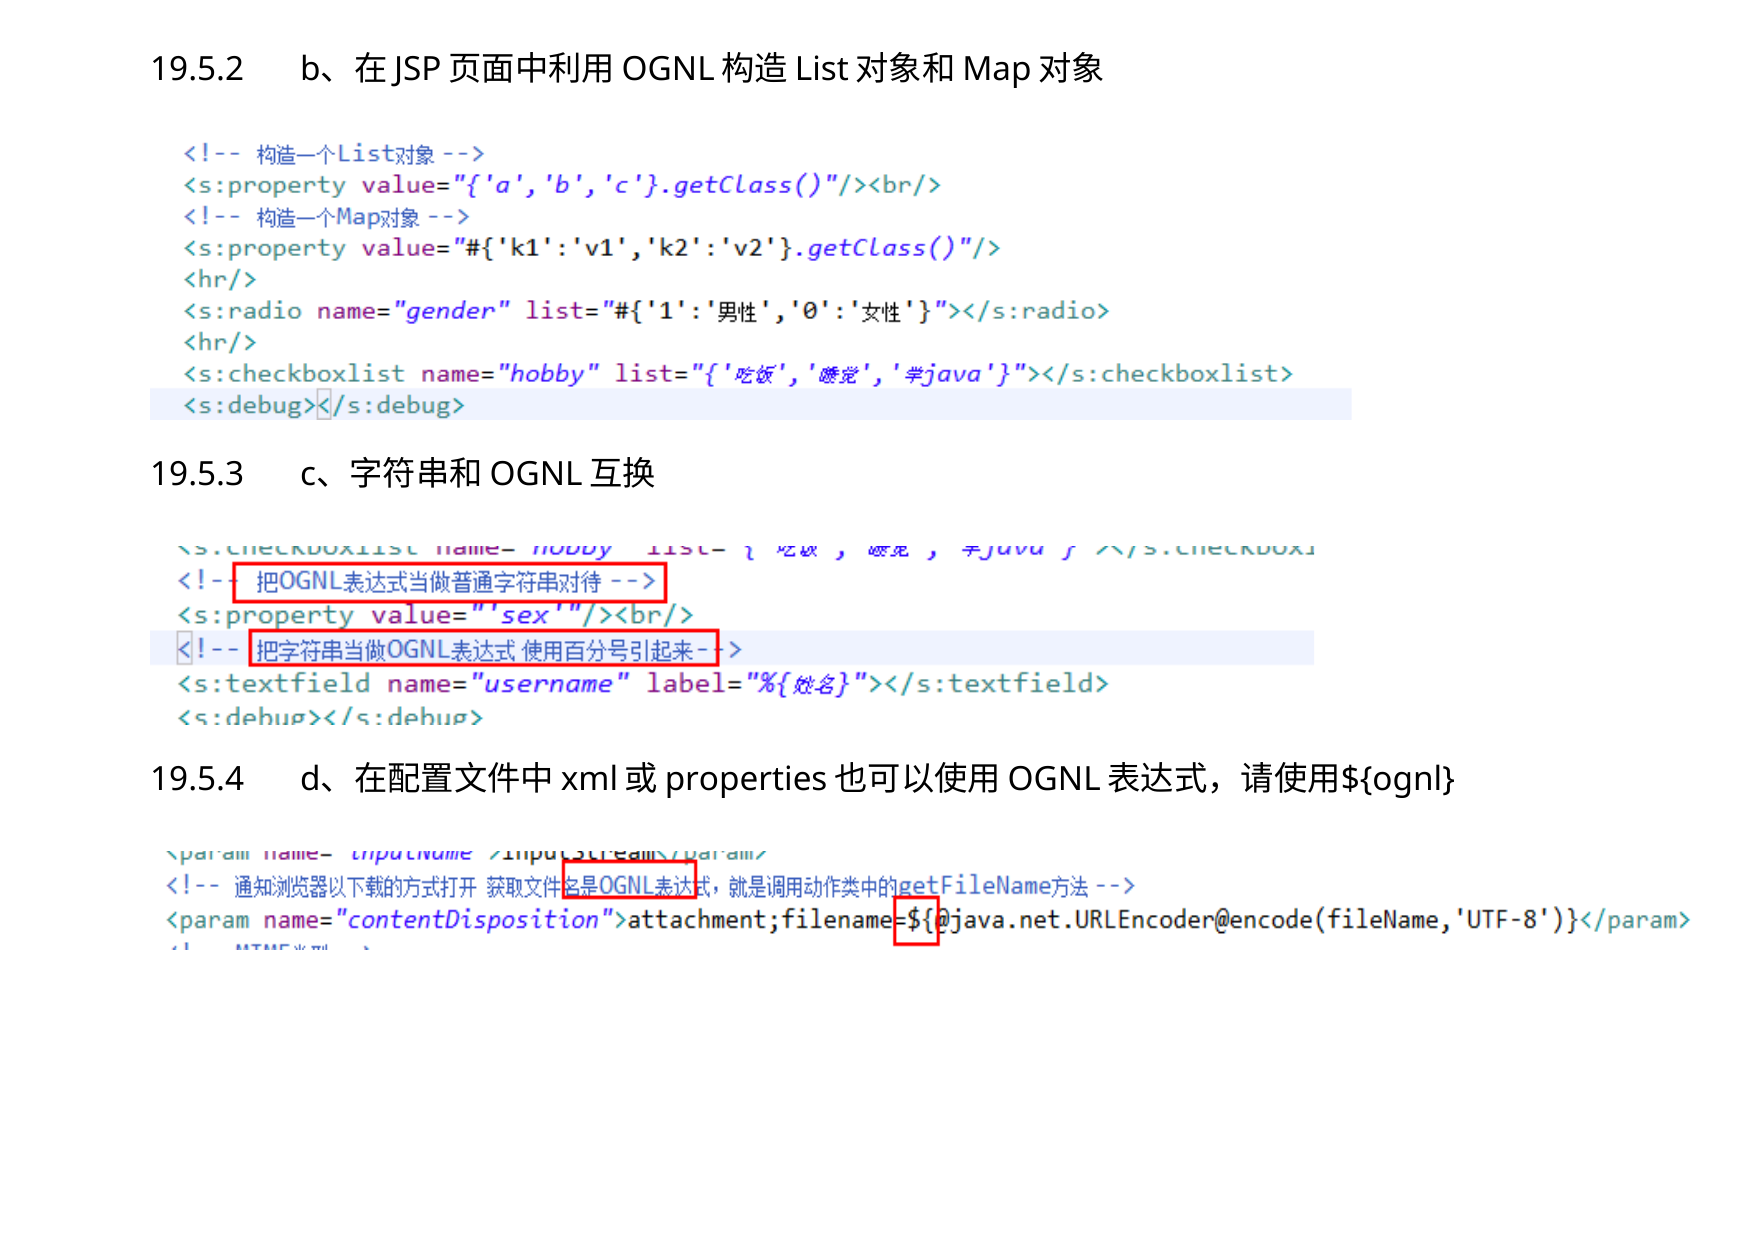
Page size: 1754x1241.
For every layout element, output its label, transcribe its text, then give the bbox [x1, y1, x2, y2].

picture [150, 851, 1696, 950]
subtitle b、在JSP页面中利用OGNL构造List对象和Map对象 [150, 41, 1636, 90]
subtitle c、字符串和OGNL互换 [150, 447, 1636, 495]
subtitle d、在配置文件中xml或properties也可以使用OGNL表达式，请使用${ognl} [150, 752, 1636, 800]
picture [150, 141, 1352, 420]
picture [150, 546, 1315, 725]
